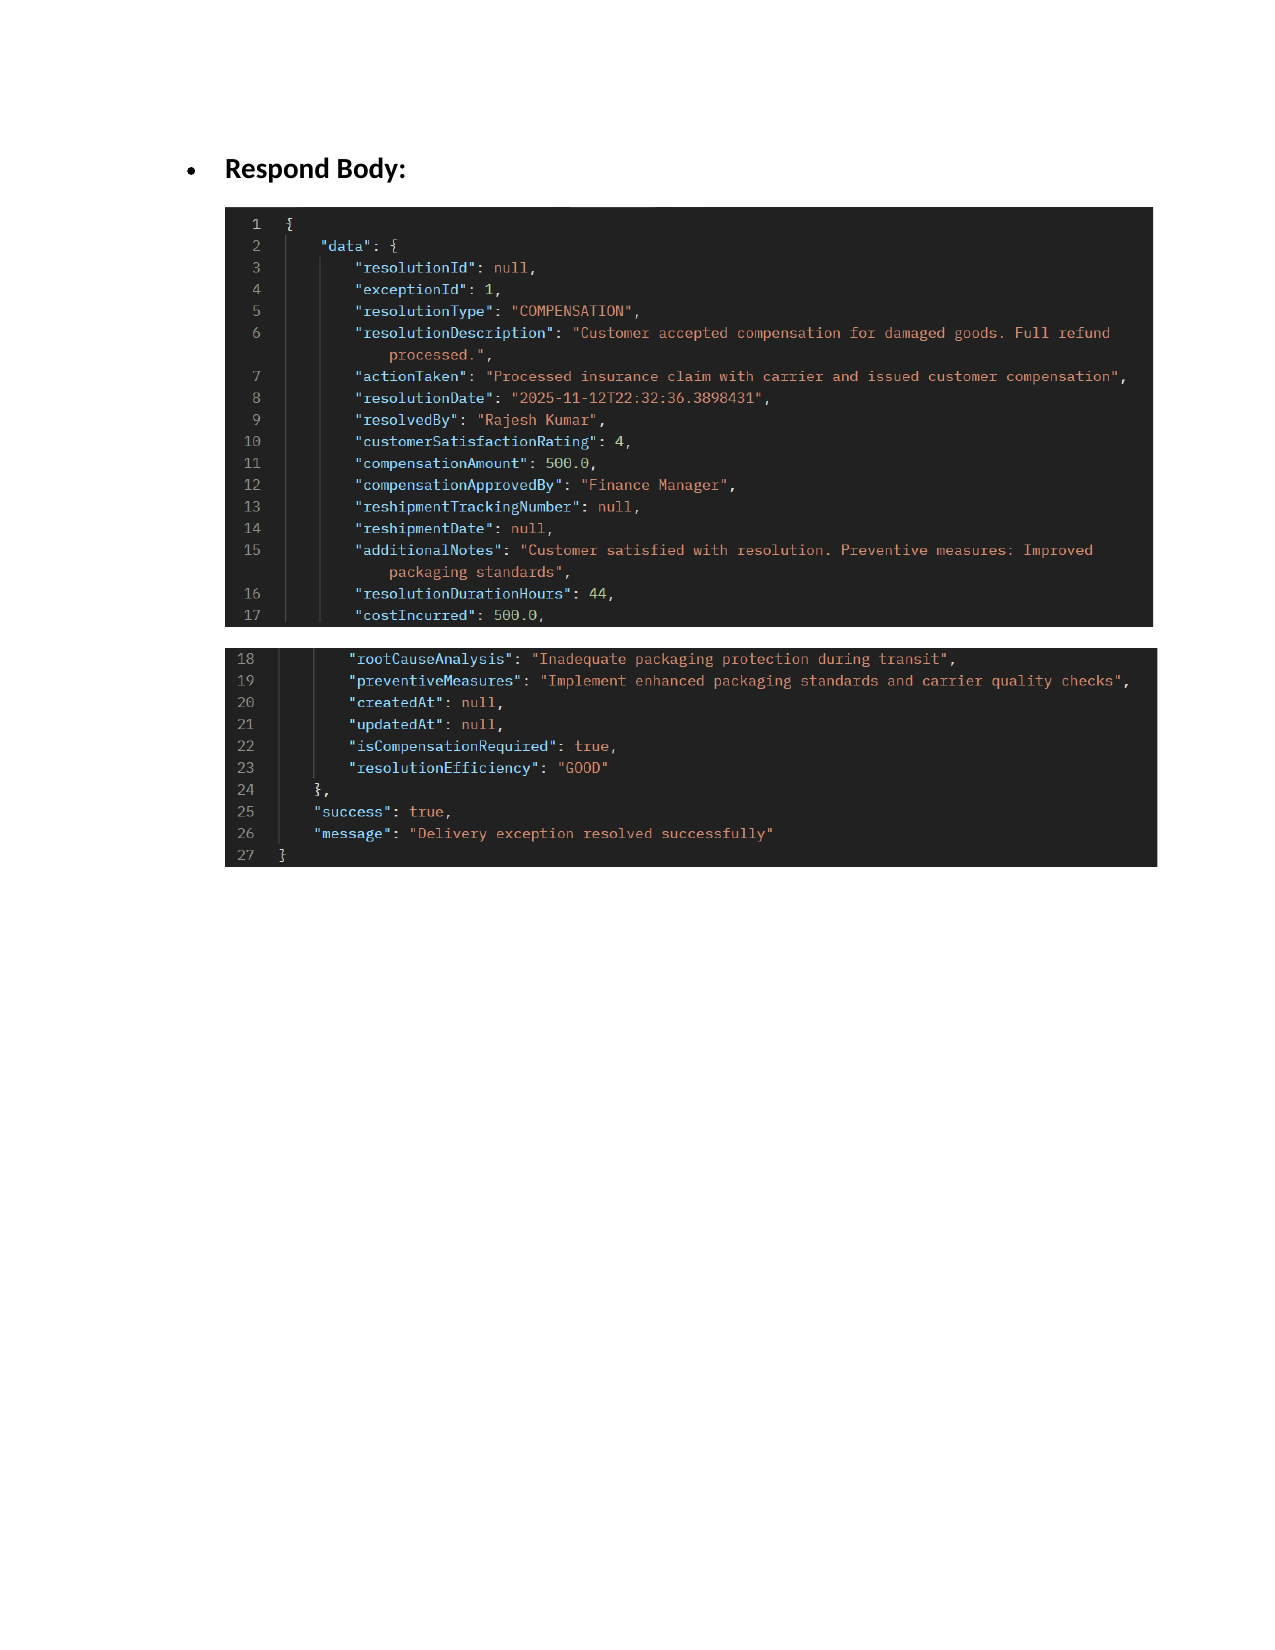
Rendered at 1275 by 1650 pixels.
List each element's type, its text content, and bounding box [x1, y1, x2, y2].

list Respond Body: [187, 150, 1125, 186]
picture [225, 648, 1158, 867]
picture [225, 207, 1154, 627]
